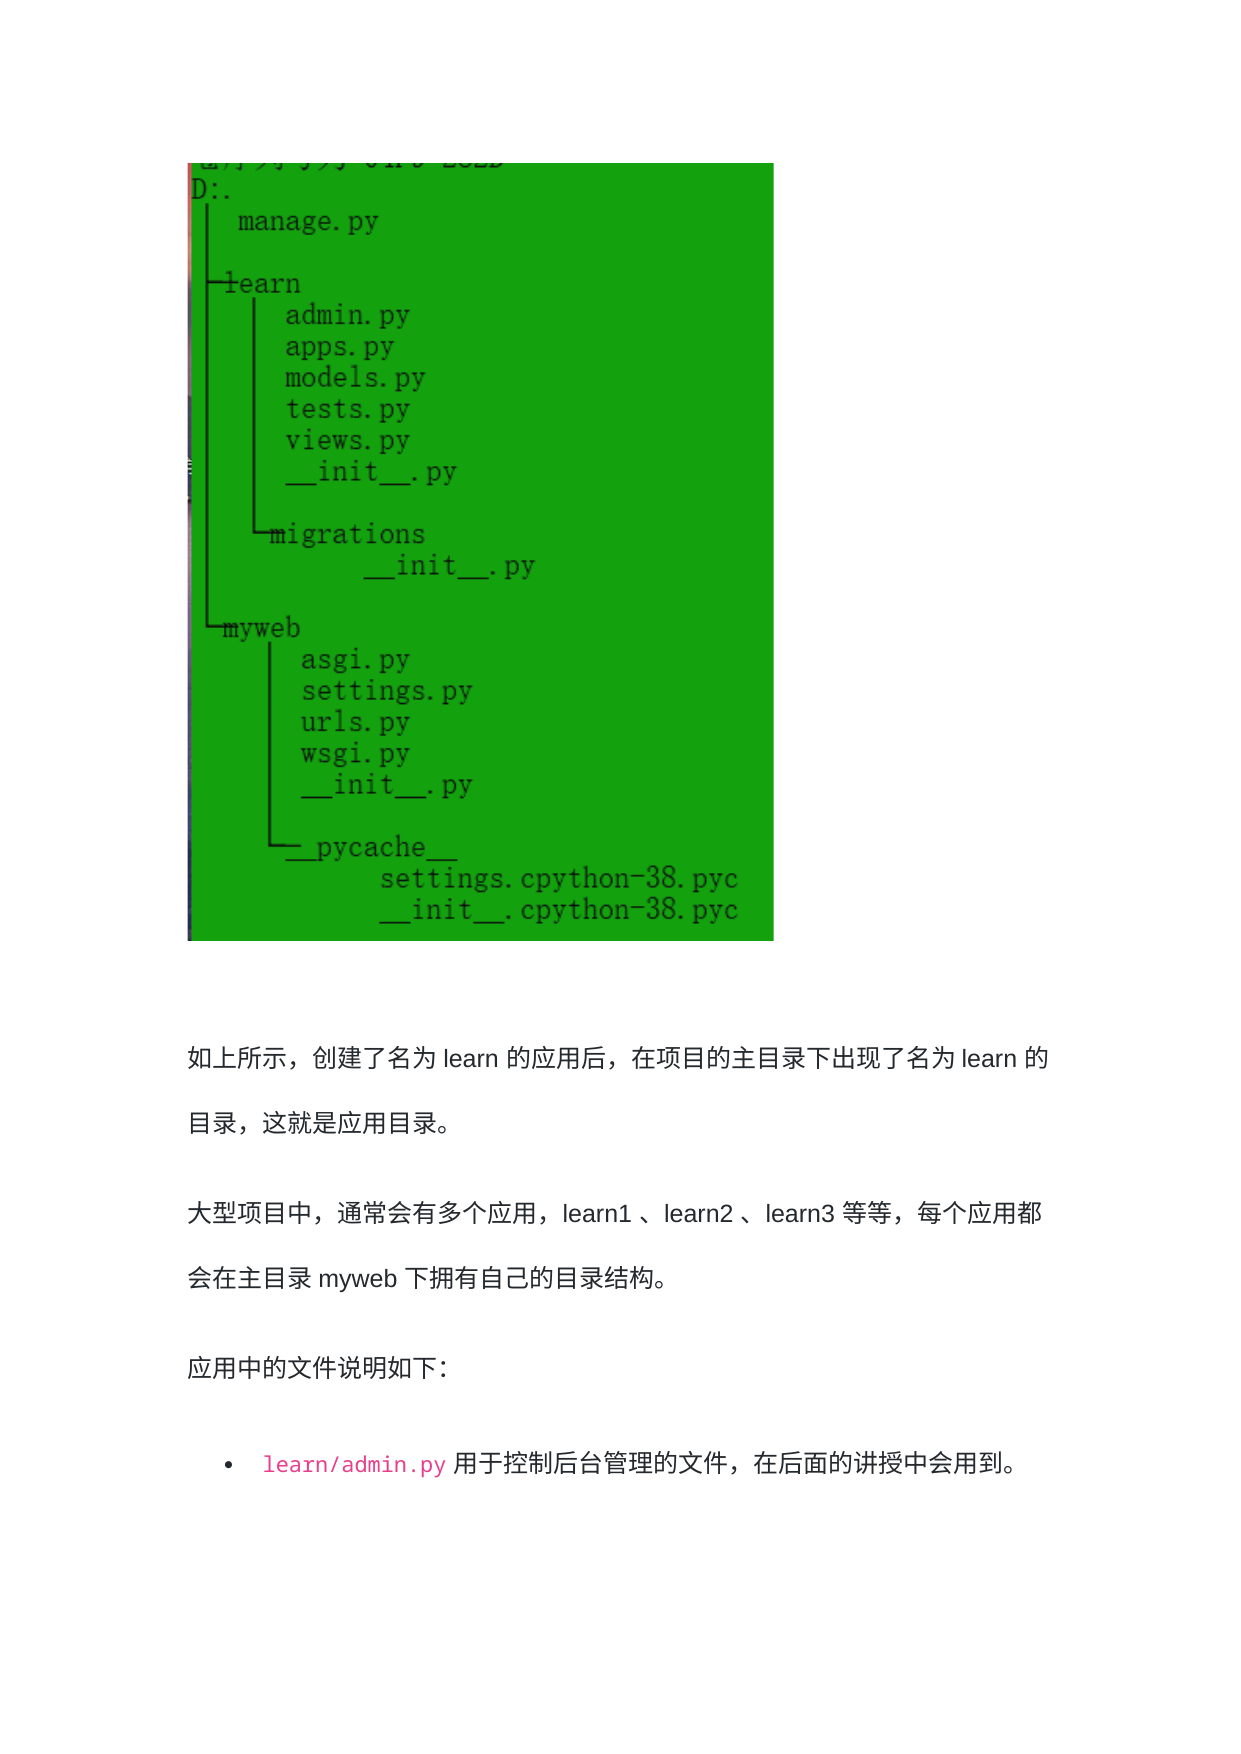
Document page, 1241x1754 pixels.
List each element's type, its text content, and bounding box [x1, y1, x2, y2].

text 大型项目中，通常会有多个应用，learn1 、learn2 、learn3 等等，每个应用都会在主目录 myweb 下拥有自己的目录结构。 [187, 1179, 1053, 1309]
picture [187, 163, 774, 941]
text 如上所示，创建了名为 learn 的应用后，在项目的主目录下出现了名为 learn 的目录，这就是应用目录。 [187, 1024, 1053, 1154]
text 应用中的文件说明如下： [187, 1334, 1053, 1399]
list learn/admin.py 用于控制后台管理的文件，在后面的讲授中会用到。 [225, 1429, 1053, 1494]
